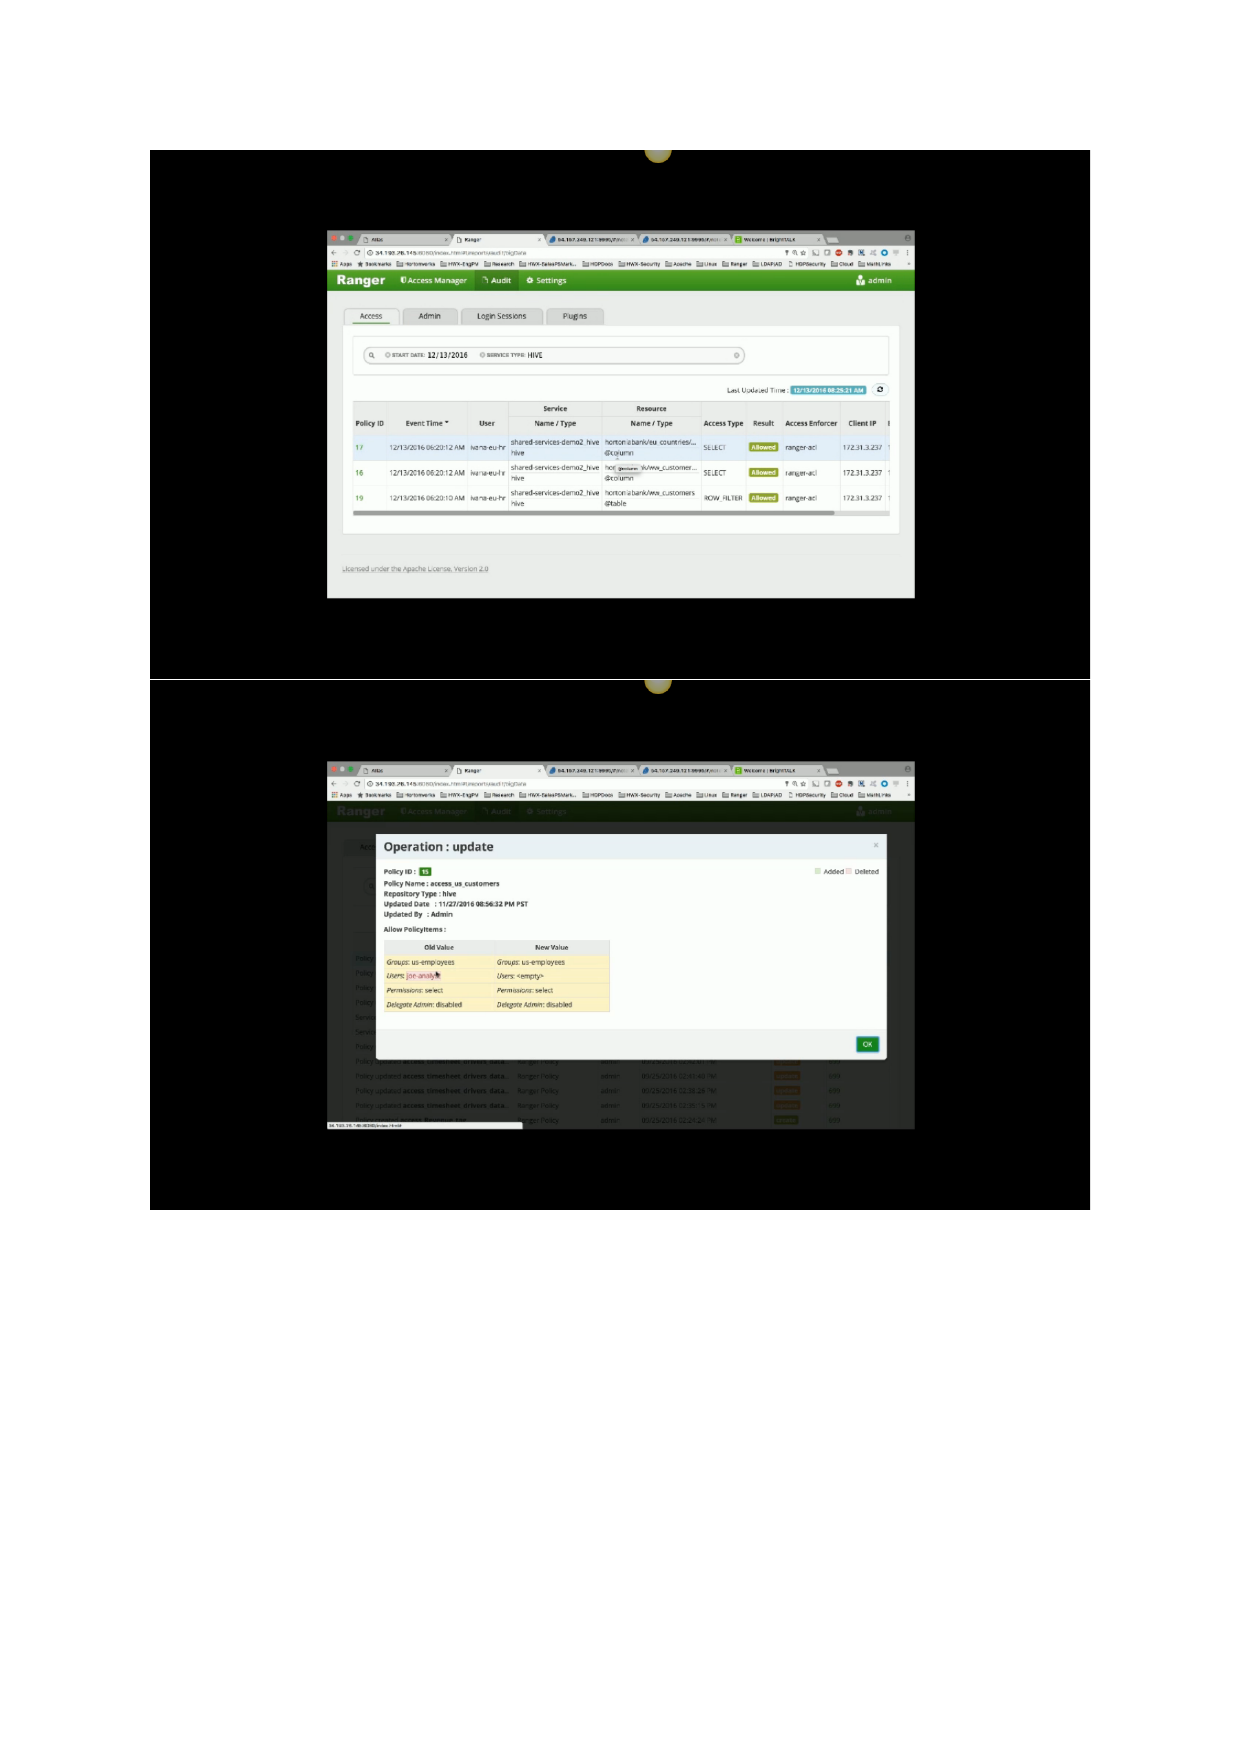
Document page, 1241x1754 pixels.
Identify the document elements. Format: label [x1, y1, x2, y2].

picture [150, 680, 1091, 1210]
picture [150, 150, 1091, 679]
